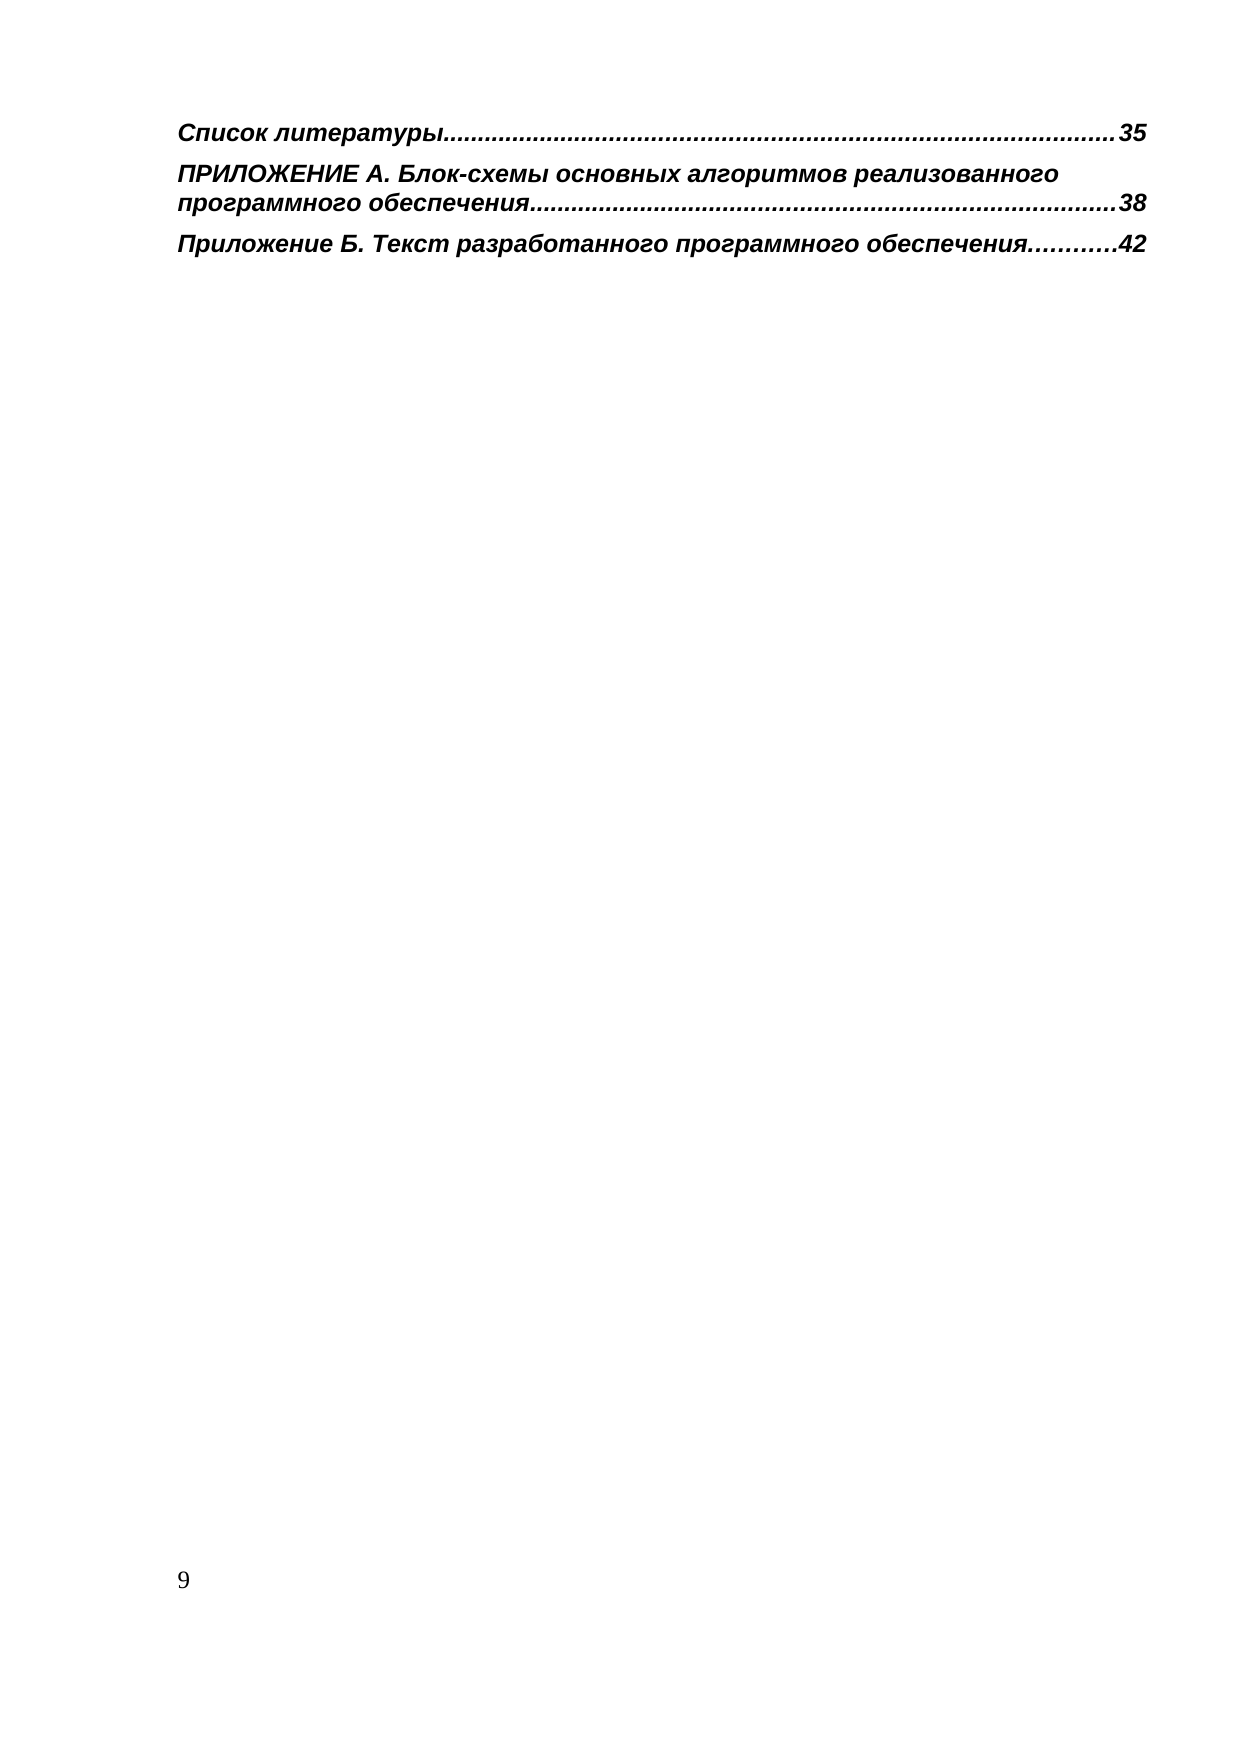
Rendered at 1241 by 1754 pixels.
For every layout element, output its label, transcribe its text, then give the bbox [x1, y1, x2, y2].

text ПРИЛОЖЕНИЕ А. Блок-схемы основных алгоритмов реализованного программного обеспечения 38 [177, 159, 1181, 217]
text Приложение Б. Текст разработанного программного обеспечения. 42 [177, 229, 1181, 258]
text Список литературы 35 [177, 118, 1181, 147]
